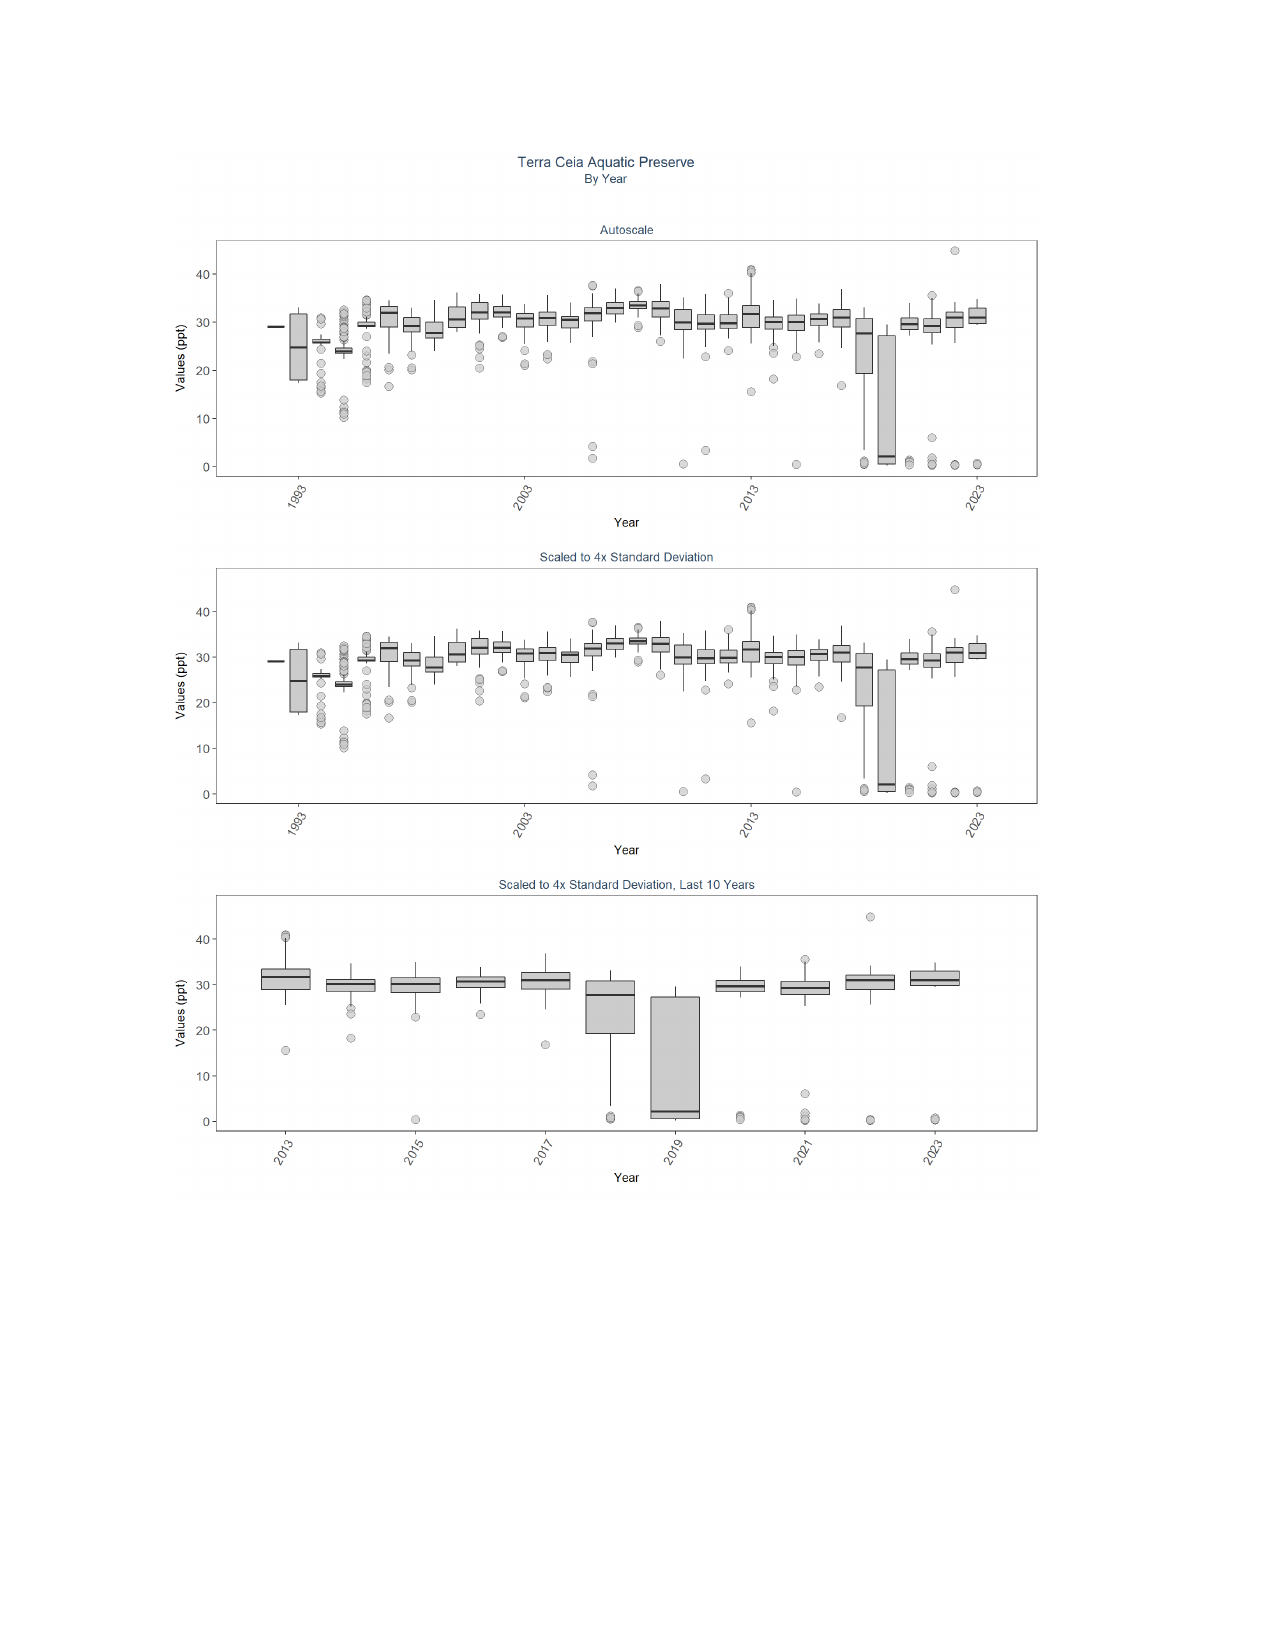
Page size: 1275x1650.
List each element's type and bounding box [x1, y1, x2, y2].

picture [168, 150, 1044, 1200]
